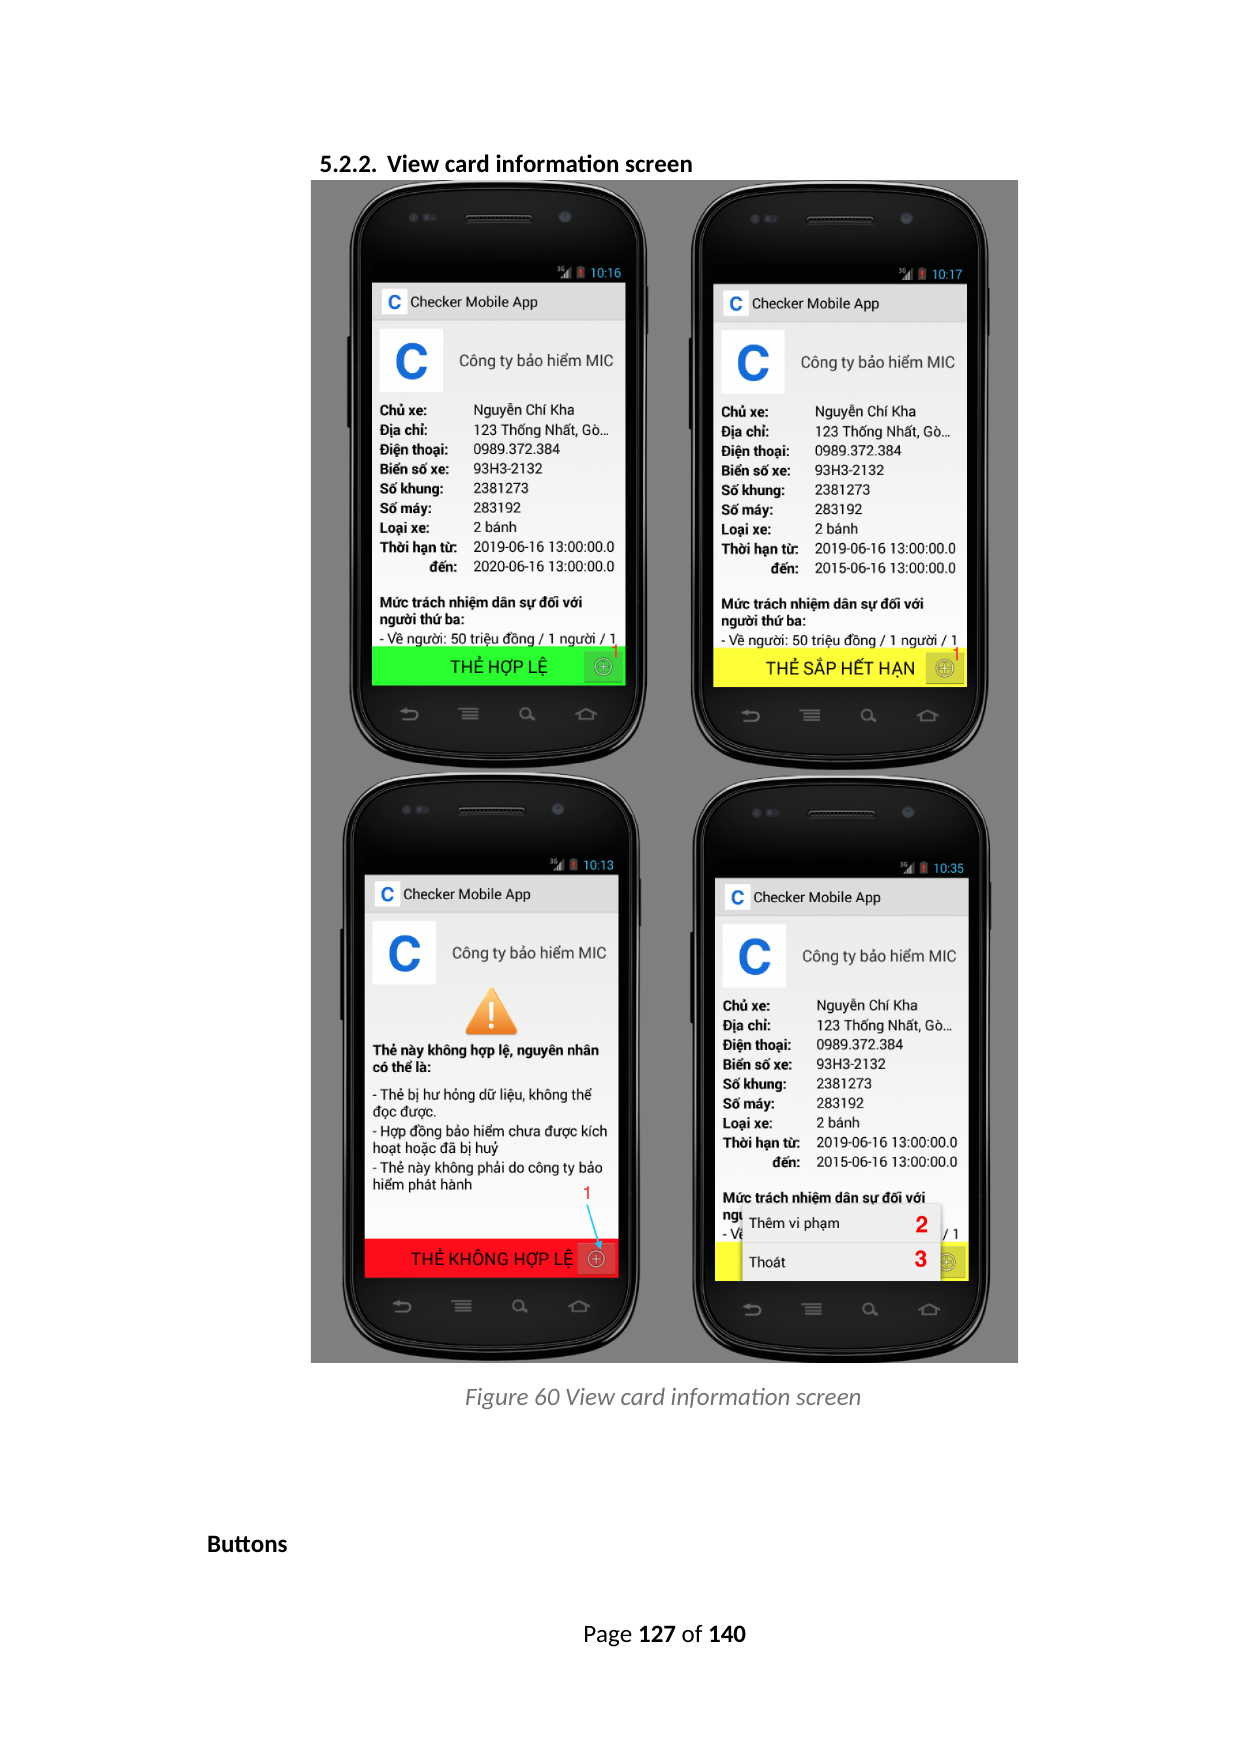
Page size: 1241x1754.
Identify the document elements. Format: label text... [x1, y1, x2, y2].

subtitle View card information screen [319, 148, 1122, 178]
text Buttons [207, 1528, 1122, 1559]
picture [310, 180, 1019, 1363]
text Figure View card information screen [207, 1381, 1122, 1412]
